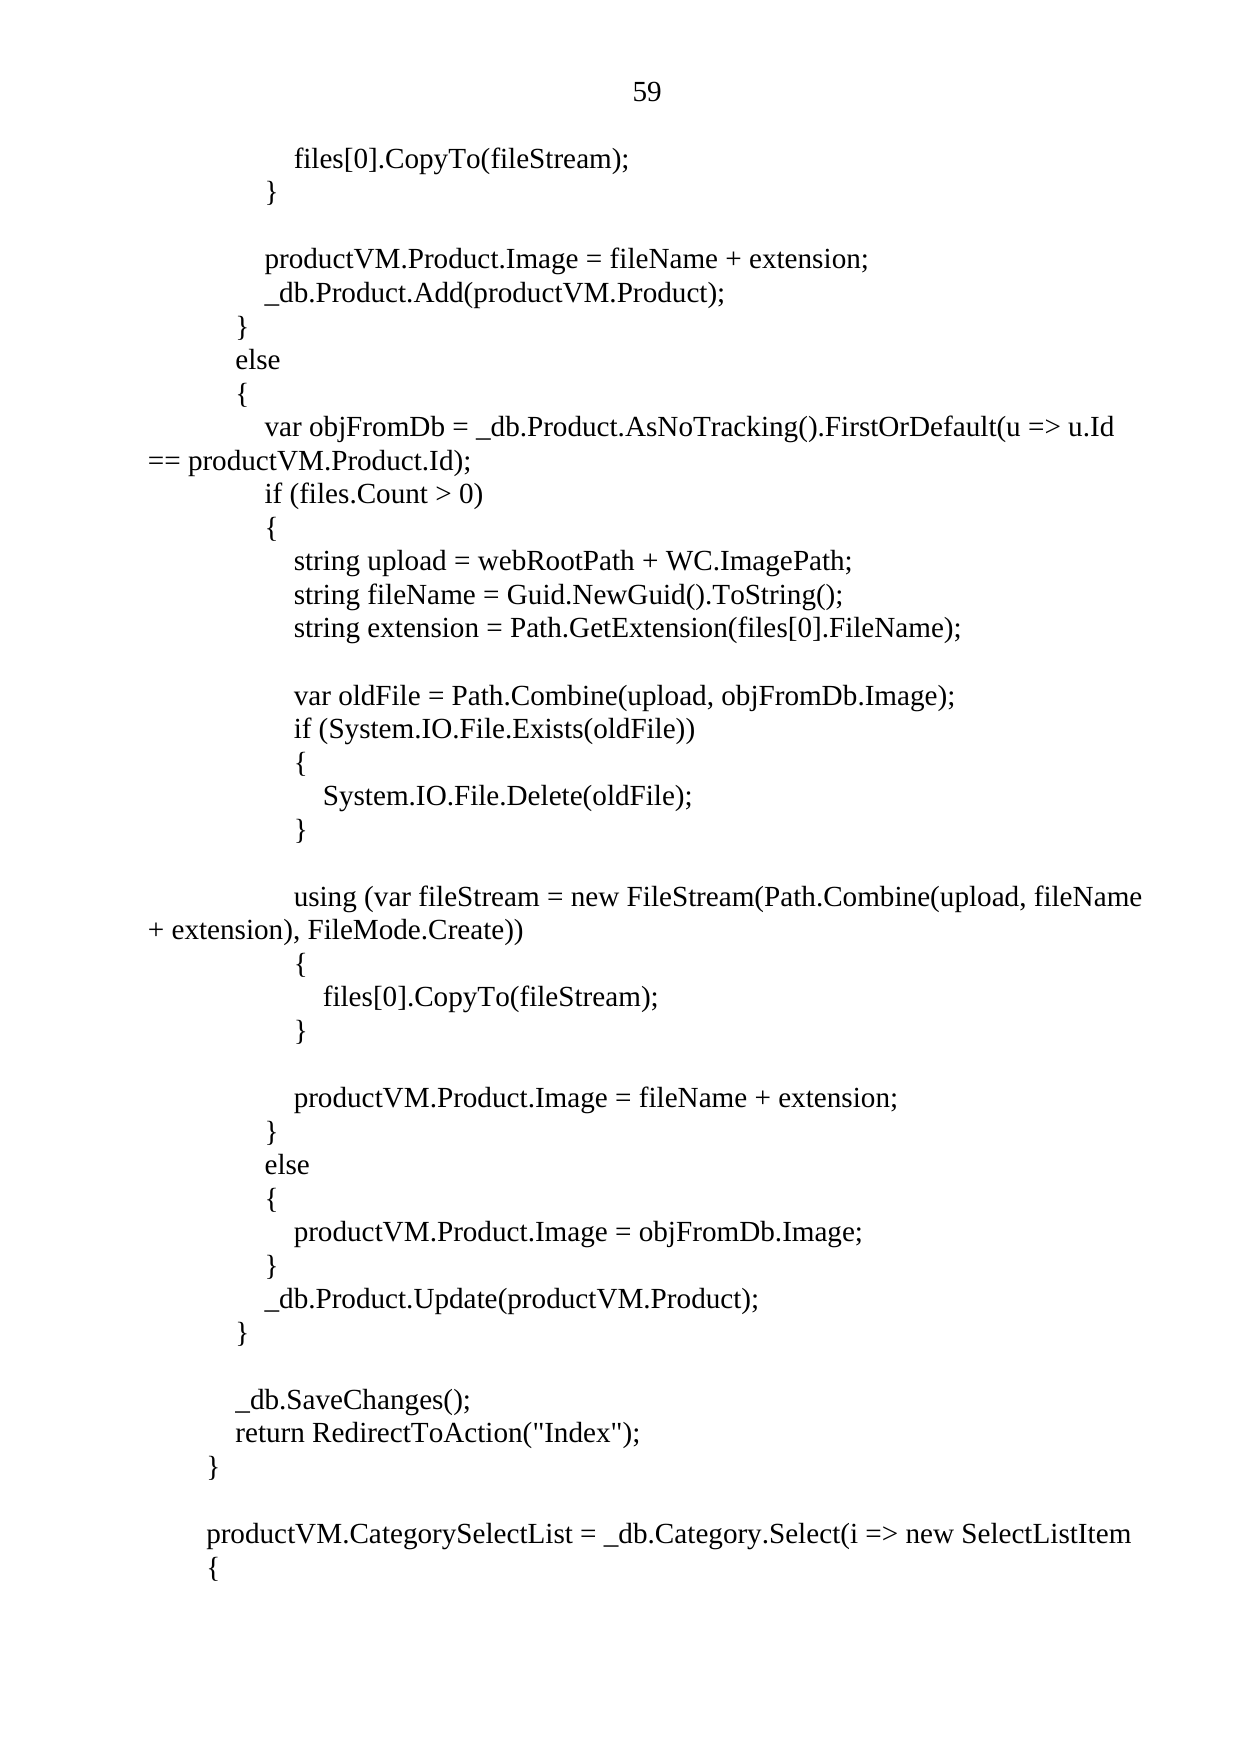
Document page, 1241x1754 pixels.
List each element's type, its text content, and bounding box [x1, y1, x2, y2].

list { [148, 1181, 1146, 1214]
list { [148, 1550, 1146, 1583]
list string upload = webRootPath + WC.ImagePath; [148, 543, 1146, 577]
list files[0].CopyTo(fileStream); [148, 141, 1146, 174]
list System.IO.File.Delete(oldFile); [148, 778, 1146, 812]
list { [148, 745, 1146, 778]
list } [148, 174, 1146, 208]
list return RedirectToAction("Index"); [148, 1416, 1146, 1449]
list } [148, 1449, 1146, 1483]
list _db.SaveChanges(); [148, 1382, 1146, 1416]
list } [148, 1248, 1146, 1281]
list productVM.Product.Image = objFromDb.Image; [148, 1214, 1146, 1248]
list _db.Product.Update(productVM.Product); [148, 1281, 1146, 1315]
list productVM.Product.Image = fileName + extension; [148, 242, 1146, 275]
list } [148, 1315, 1146, 1348]
list { [148, 946, 1146, 979]
list productVM.CategorySelectList = _db.Category.Select(i => new SelectListItem [148, 1516, 1146, 1550]
list } [148, 812, 1146, 845]
list var oldFile = Path.Combine(upload, objFromDb.Image); [148, 678, 1146, 711]
list } [148, 309, 1146, 342]
list { [148, 510, 1146, 543]
list { [148, 376, 1146, 409]
list } [148, 1114, 1146, 1147]
list if (System.IO.File.Exists(oldFile)) [148, 711, 1146, 745]
list productVM.Product.Image = fileName + extension; [148, 1080, 1146, 1114]
list string fileName = Guid.NewGuid().ToString(); [148, 577, 1146, 611]
list if (files.Count > 0) [148, 476, 1146, 510]
list files[0].CopyTo(fileStream); [148, 979, 1146, 1013]
list using (var fileStream = new FileStream(Path.Combine(upload, fileName + extension), FileMode.Create)) [148, 879, 1146, 946]
list else [148, 342, 1146, 376]
list } [148, 1013, 1146, 1047]
list var objFromDb = _db.Product.AsNoTracking().FirstOrDefault(u => u.Id == productVM.Product.Id); [148, 409, 1146, 476]
list string extension = Path.GetExtension(files[0].FileName); [148, 611, 1146, 644]
list _db.Product.Add(productVM.Product); [148, 275, 1146, 309]
list else [148, 1147, 1146, 1181]
